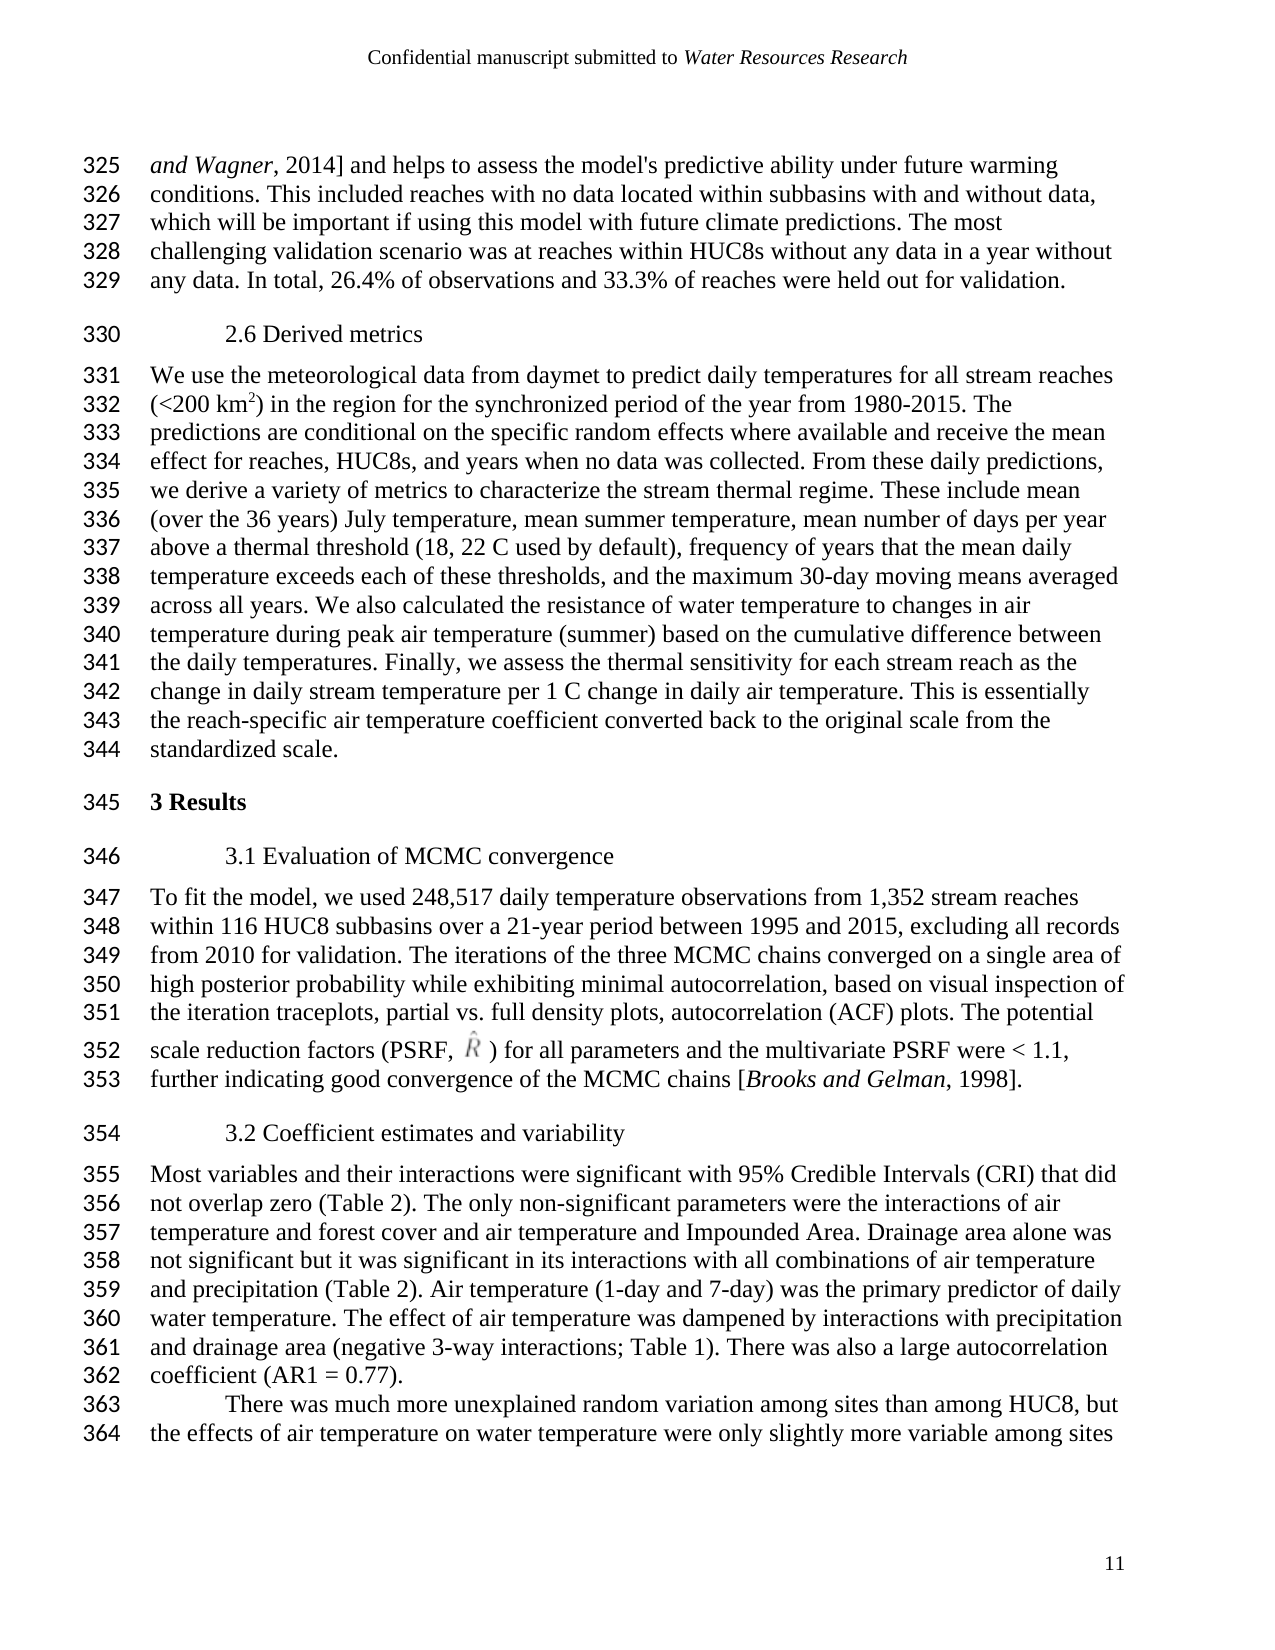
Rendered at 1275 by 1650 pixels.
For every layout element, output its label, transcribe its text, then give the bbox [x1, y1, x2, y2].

text Most variables and their interactions were significant with 95% Credible Intervals (CRI) that did not overlap zero (Table 2). The only non-significant parameters were the interactions of air temperature and forest cover and air temperature and Impounded Area. Drainage area alone was not significant but it was significant in its interactions with all combinations of air temperature and precipitation (Table 2). Air temperature (1-day and 7-day) was the primary predictor of daily water temperature. The effect of air temperature was dampened by interactions with precipitation and drainage area (negative 3-way interactions; Table 1). There was also a large autocorrelation coefficient (AR1 = 0.77). [150, 1159, 1125, 1389]
text We use the meteorological data from daymet to predict daily temperatures for all stream reaches (<200 km2) in the region for the synchronized period of the year from 1980-2015. The predictions are conditional on the specific random effects where available and receive the mean effect for reaches, HUC8s, and years when no data was collected. From these daily predictions, we derive a variety of metrics to characterize the stream thermal regime. These include mean (over the 36 years) July temperature, mean summer temperature, mean number of days per year above a thermal threshold (18, 22 C used by default), frequency of years that the mean daily temperature exceeds each of these thresholds, and the maximum 30-day moving means averaged across all years. We also calculated the resistance of water temperature to changes in air temperature during peak air temperature (summer) based on the cumulative difference between the daily temperatures. Finally, we assess the thermal sensitivity for each stream reach as the change in daily stream temperature per 1 C change in daily air temperature. This is essentially the reach-specific air temperature coefficient converted back to the original scale from the standardized scale. [150, 360, 1125, 762]
subtitle 2.6 Derived metrics [225, 319, 1125, 347]
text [150, 150, 1125, 294]
subtitle 3.2 Coefficient estimates and variability [225, 1118, 1125, 1147]
text To fit the model, we used 248,517 daily temperature observations from 1,352 stream reaches within 116 HUC8 subbasins over a 21-year period between 1995 and 2015, excluding all records from 2010 for validation. The iterations of the three MCMC chains converged on a single area of high posterior probability while exhibiting minimal autocorrelation, based on visual inspection of the iteration traceplots, partial vs. full density plots, autocorrelation (ACF) plots. The potential scale reduction factors (PSRF, ) for all parameters and the multivariate PSRF were < 1.1, further indicating good convergence of the MCMC chains [Brooks and Gelman, 1998]. [150, 882, 1125, 1093]
subtitle 3 Results [150, 787, 1125, 816]
subtitle 3.1 Evaluation of MCMC convergence [225, 841, 1125, 870]
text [150, 1389, 1125, 1447]
